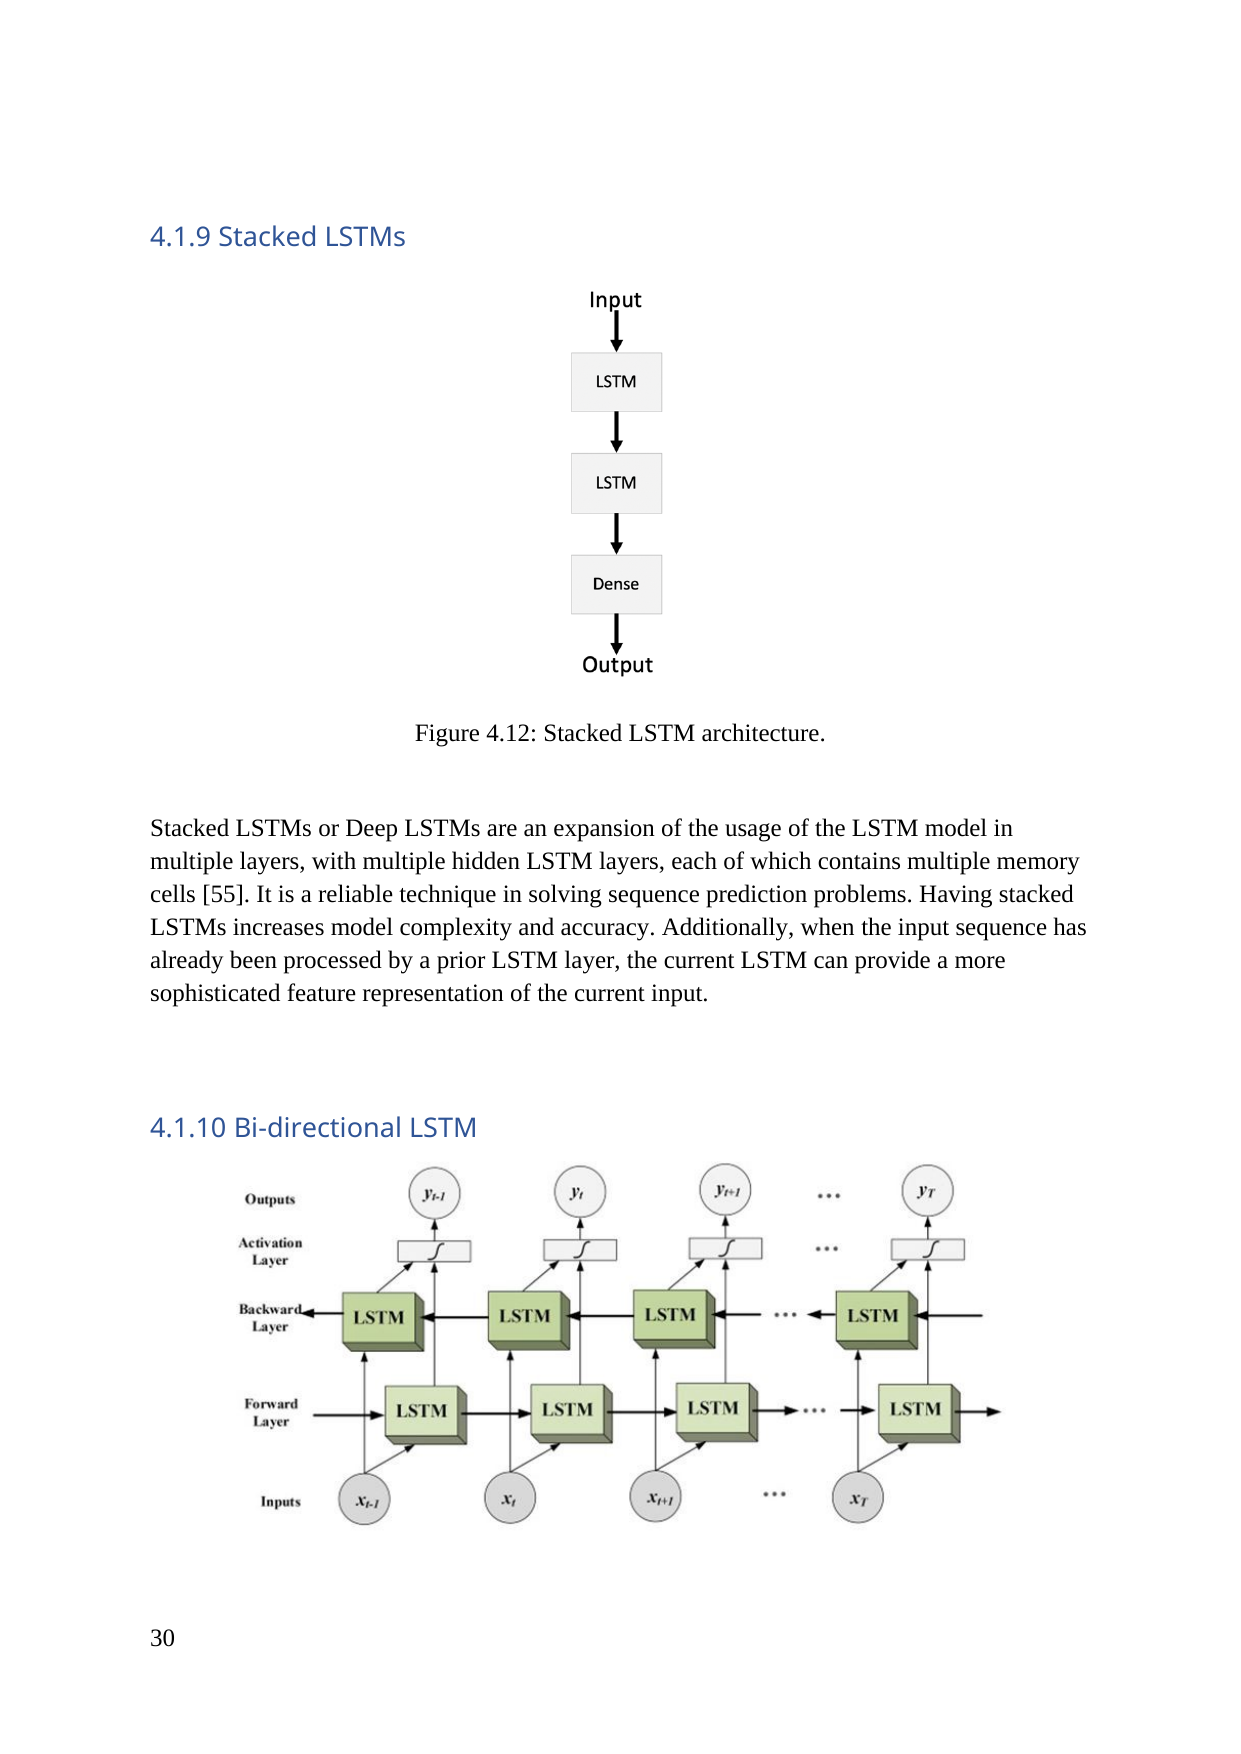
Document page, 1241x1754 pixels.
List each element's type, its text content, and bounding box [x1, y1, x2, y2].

subtitle 4.1.10 Bi-directional LSTM [150, 1108, 1090, 1145]
text Stacked LSTMs or Deep LSTMs are an expansion of the usage of the LSTM model in multiple layers, with multiple hidden LSTM layers, each of which contains multiple memory cells [55]. It is a reliable technique in solving sequence prediction problems. Having stacked LSTMs increases model complexity and accuracy. Additionally, when the input sequence has already been processed by a prior LSTM layer, the current LSTM can provide a more sophisticated feature representation of the current input. [150, 813, 1090, 1007]
picture [542, 283, 698, 685]
picture [228, 1145, 1012, 1561]
subtitle 4.1.9 Stacked LSTMs [150, 218, 1090, 254]
text Figure 4.12: Stacked LSTM architecture. [150, 718, 1090, 747]
